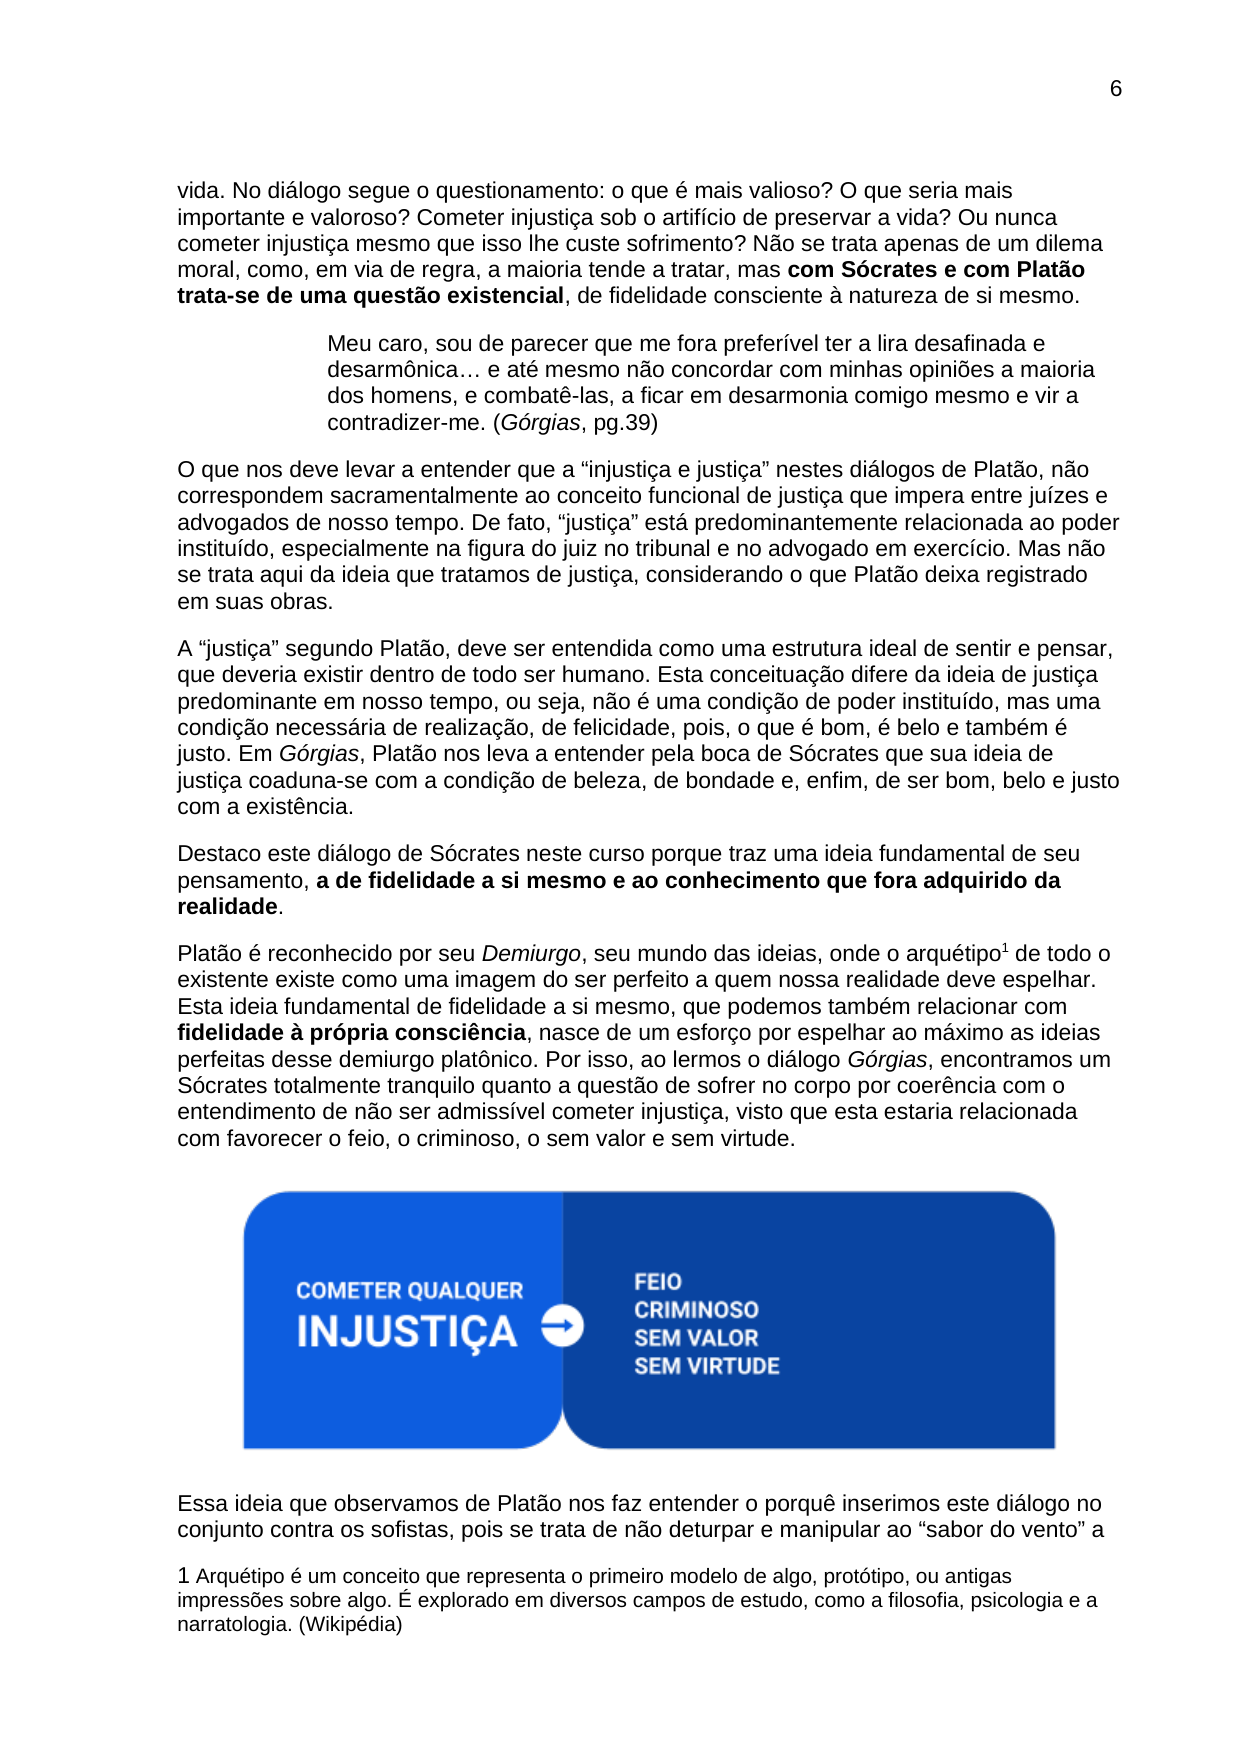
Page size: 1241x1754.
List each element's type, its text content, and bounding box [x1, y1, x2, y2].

text Destaco este diálogo de Sócrates neste curso porque traz uma ideia fundamental de seu pensamento, a de fidelidade a si mesmo e ao conhecimento que fora adquirido da realidade. [177, 840, 1122, 919]
picture [213, 1171, 1086, 1469]
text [177, 177, 1122, 309]
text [177, 1489, 1122, 1542]
text Platão é reconhecido por seu Demiurgo, seu mundo das ideias, onde o arquétipo de todo o existente existe como uma imagem do ser perfeito a quem nossa realidade deve espelhar. Esta ideia fundamental de fidelidade a si mesmo, que podemos também relacionar com fidelidade à própria consciência, nasce de um esforço por espelhar ao máximo as ideias perfeitas desse demiurgo platônico. Por isso, ao lermos o diálogo Górgias, encontramos um Sócrates totalmente tranquilo quanto a questão de sofrer no corpo por coerência com o entendimento de não ser admissível cometer injustiça, visto que esta estaria relacionada com favorecer o feio, o criminoso, o sem valor e sem virtude. [177, 940, 1122, 1151]
text Meu caro, sou de parecer que me fora preferível ter a lira desafinada e desarmônica… e até mesmo não concordar com minhas opiniões a maioria dos homens, e combatê-las, a ficar em desarmonia comigo mesmo e vir a contradizer-me. (Górgias, pg.39) [327, 330, 1122, 435]
text O que nos deve levar a entender que a “injustiça e justiça” nestes diálogos de Platão, não correspondem sacramentalmente ao conceito funcional de justiça que impera entre juízes e advogados de nosso tempo. De fato, “justiça” está predominantemente relacionada ao poder instituído, especialmente na figura do juiz no tribunal e no advogado em exercício. Mas não se trata aqui da ideia que tratamos de justiça, considerando o que Platão deixa registrado em suas obras. [177, 456, 1122, 614]
text A “justiça” segundo Platão, deve ser entendida como uma estrutura ideal de sentir e pensar, que deveria existir dentro de todo ser humano. Esta conceituação difere da ideia de justiça predominante em nosso tempo, ou seja, não é uma condição de poder instituído, mas uma condição necessária de realização, de felicidade, pois, o que é bom, é belo e também é justo. Em Górgias, Platão nos leva a entender pela boca de Sócrates que sua ideia de justiça coaduna-se com a condição de beleza, de bondade e, enfim, de ser bom, belo e justo com a existência. [177, 635, 1122, 819]
